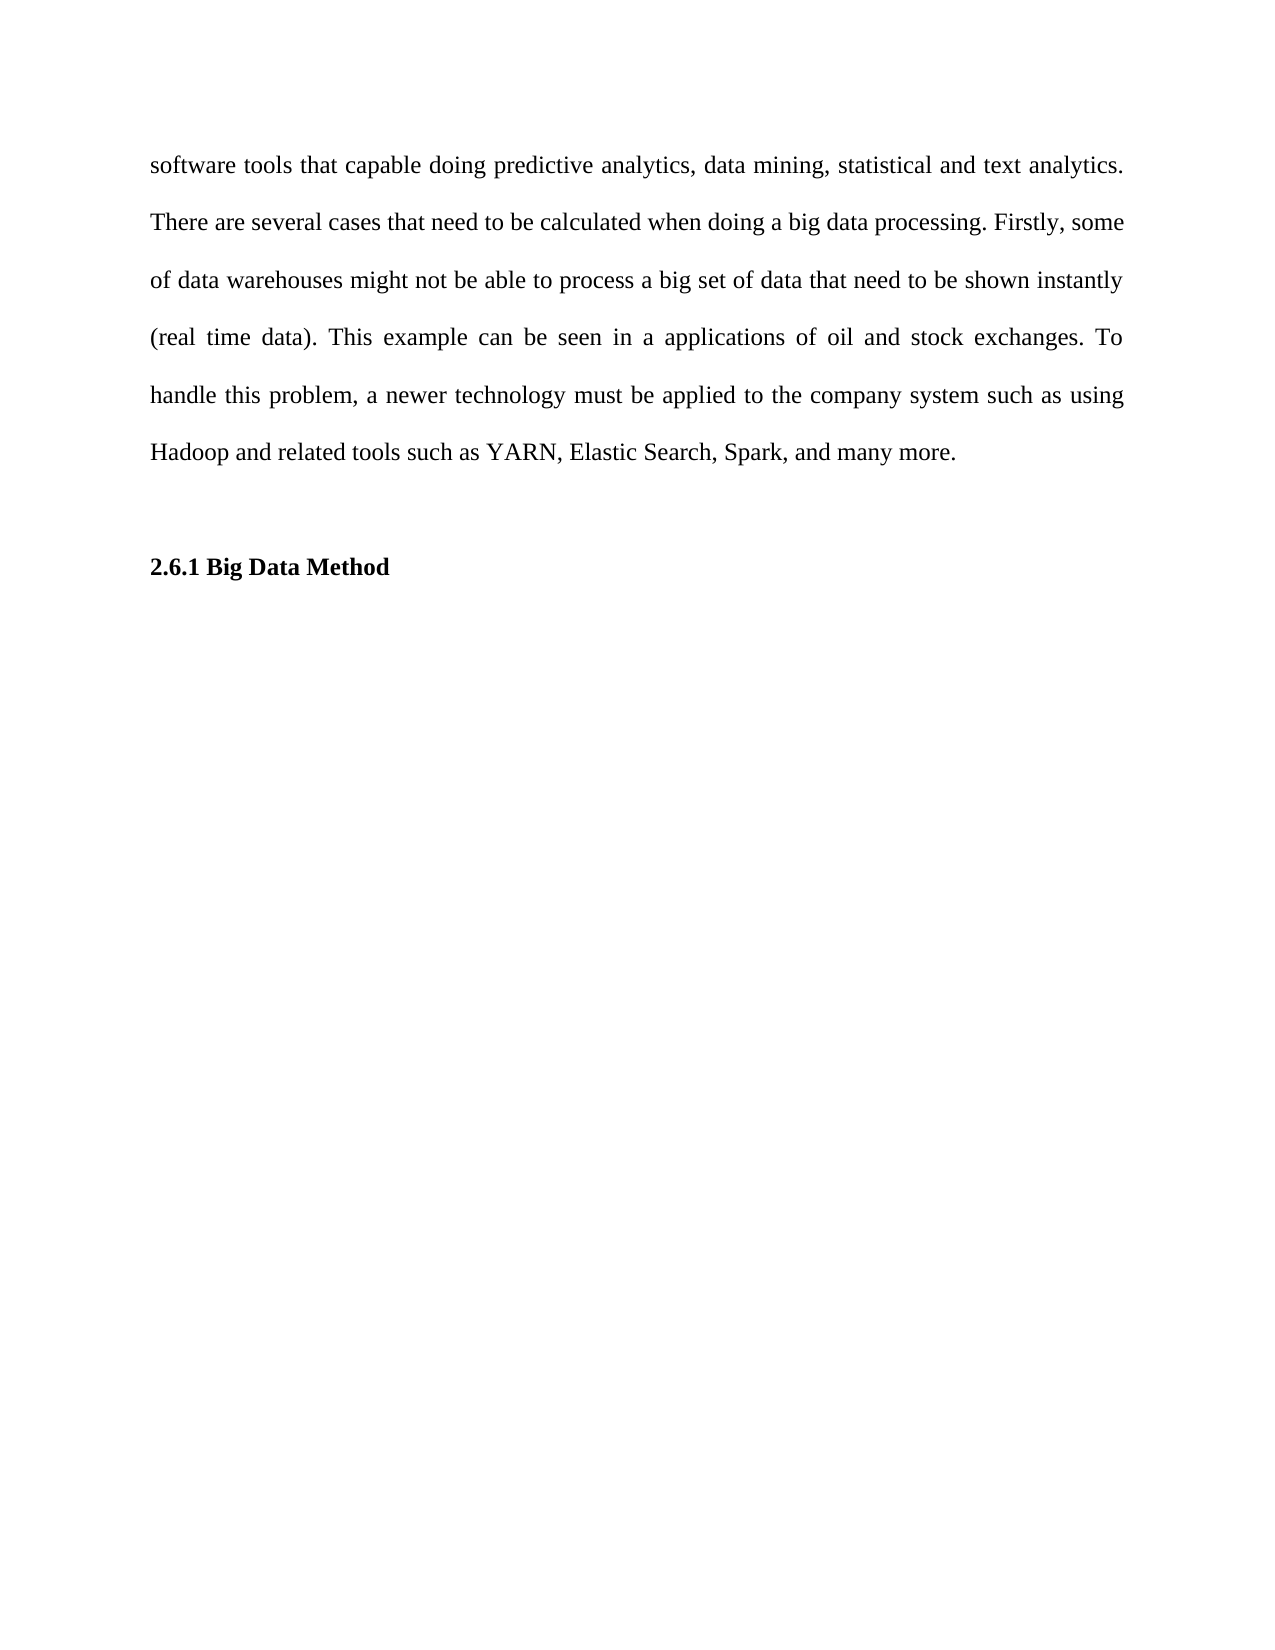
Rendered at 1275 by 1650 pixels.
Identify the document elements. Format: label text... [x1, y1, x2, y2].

text 2.6.1 Big Data Method [150, 552, 1125, 581]
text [150, 150, 1125, 466]
